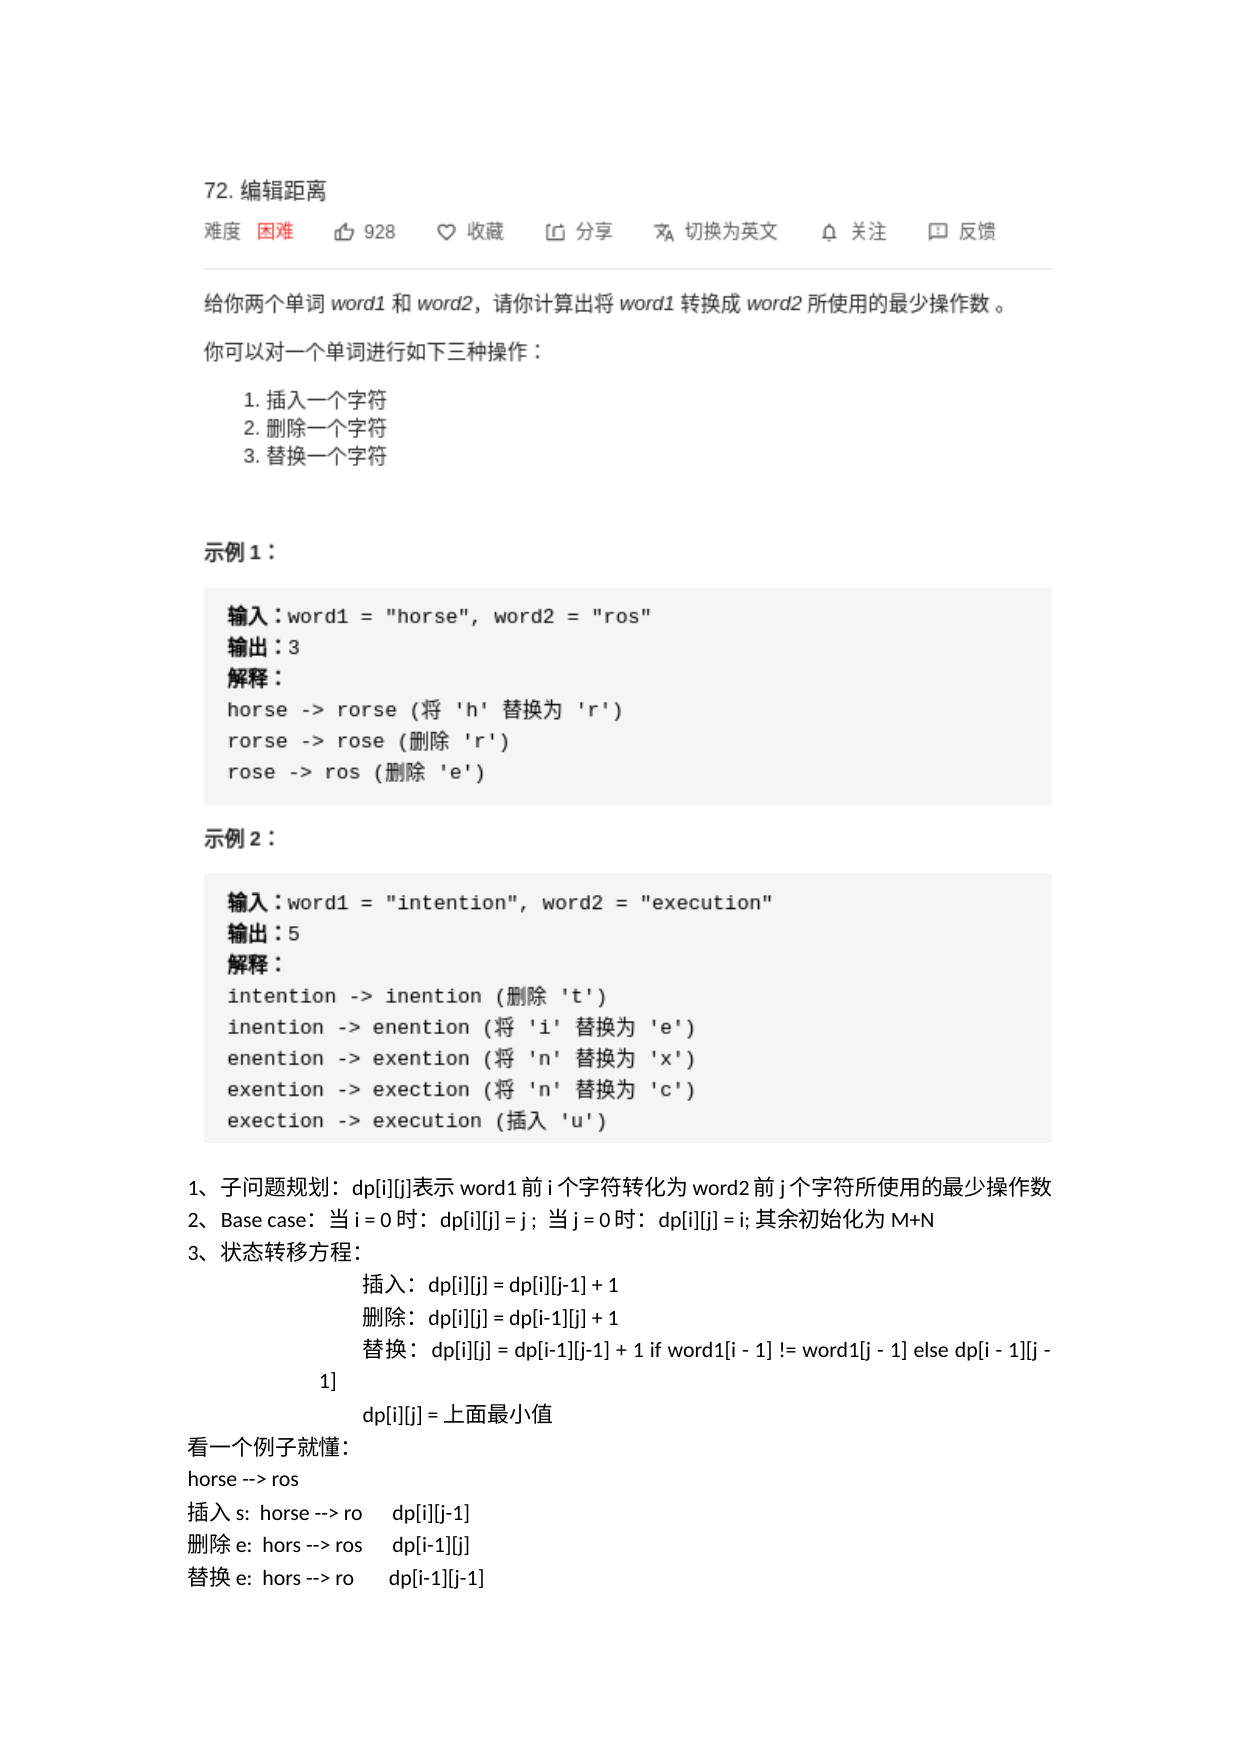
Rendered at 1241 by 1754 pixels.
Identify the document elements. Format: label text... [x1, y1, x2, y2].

picture [187, 162, 1052, 1143]
list 状态转移方程： [187, 1234, 1053, 1267]
list Base case：当i = 0 时：dp[i][j] = j ; 当j = 0时：dp[i][j] = i; 其余初始化为M+N [187, 1202, 1053, 1234]
list 删除：dp[i][j] = dp[i-1][j] + 1 [319, 1299, 1053, 1332]
list 替换：dp[i][j] = dp[i-1][j-1] + 1 if word1[i - 1] != word1[j - 1] else dp[i - 1][j - 1] [319, 1332, 1053, 1397]
text 替换e: hors --> ro dp[i-1][j-1] [187, 1559, 1053, 1592]
list 子问题规划：dp[i][j]表示word1前i个字符转化为word2前j个字符所使用的最少操作数 [187, 1169, 1053, 1202]
text 插入s: horse --> ro dp[i][j-1] [187, 1494, 1053, 1527]
text horse --> ros [187, 1462, 1053, 1494]
text dp[i][j] = 上面最小值 [319, 1397, 1053, 1429]
text 看一个例子就懂： [187, 1429, 1053, 1462]
text 删除e: hors --> ros dp[i-1][j] [187, 1527, 1053, 1559]
list 插入：dp[i][j] = dp[i][j-1] + 1 [319, 1267, 1053, 1299]
